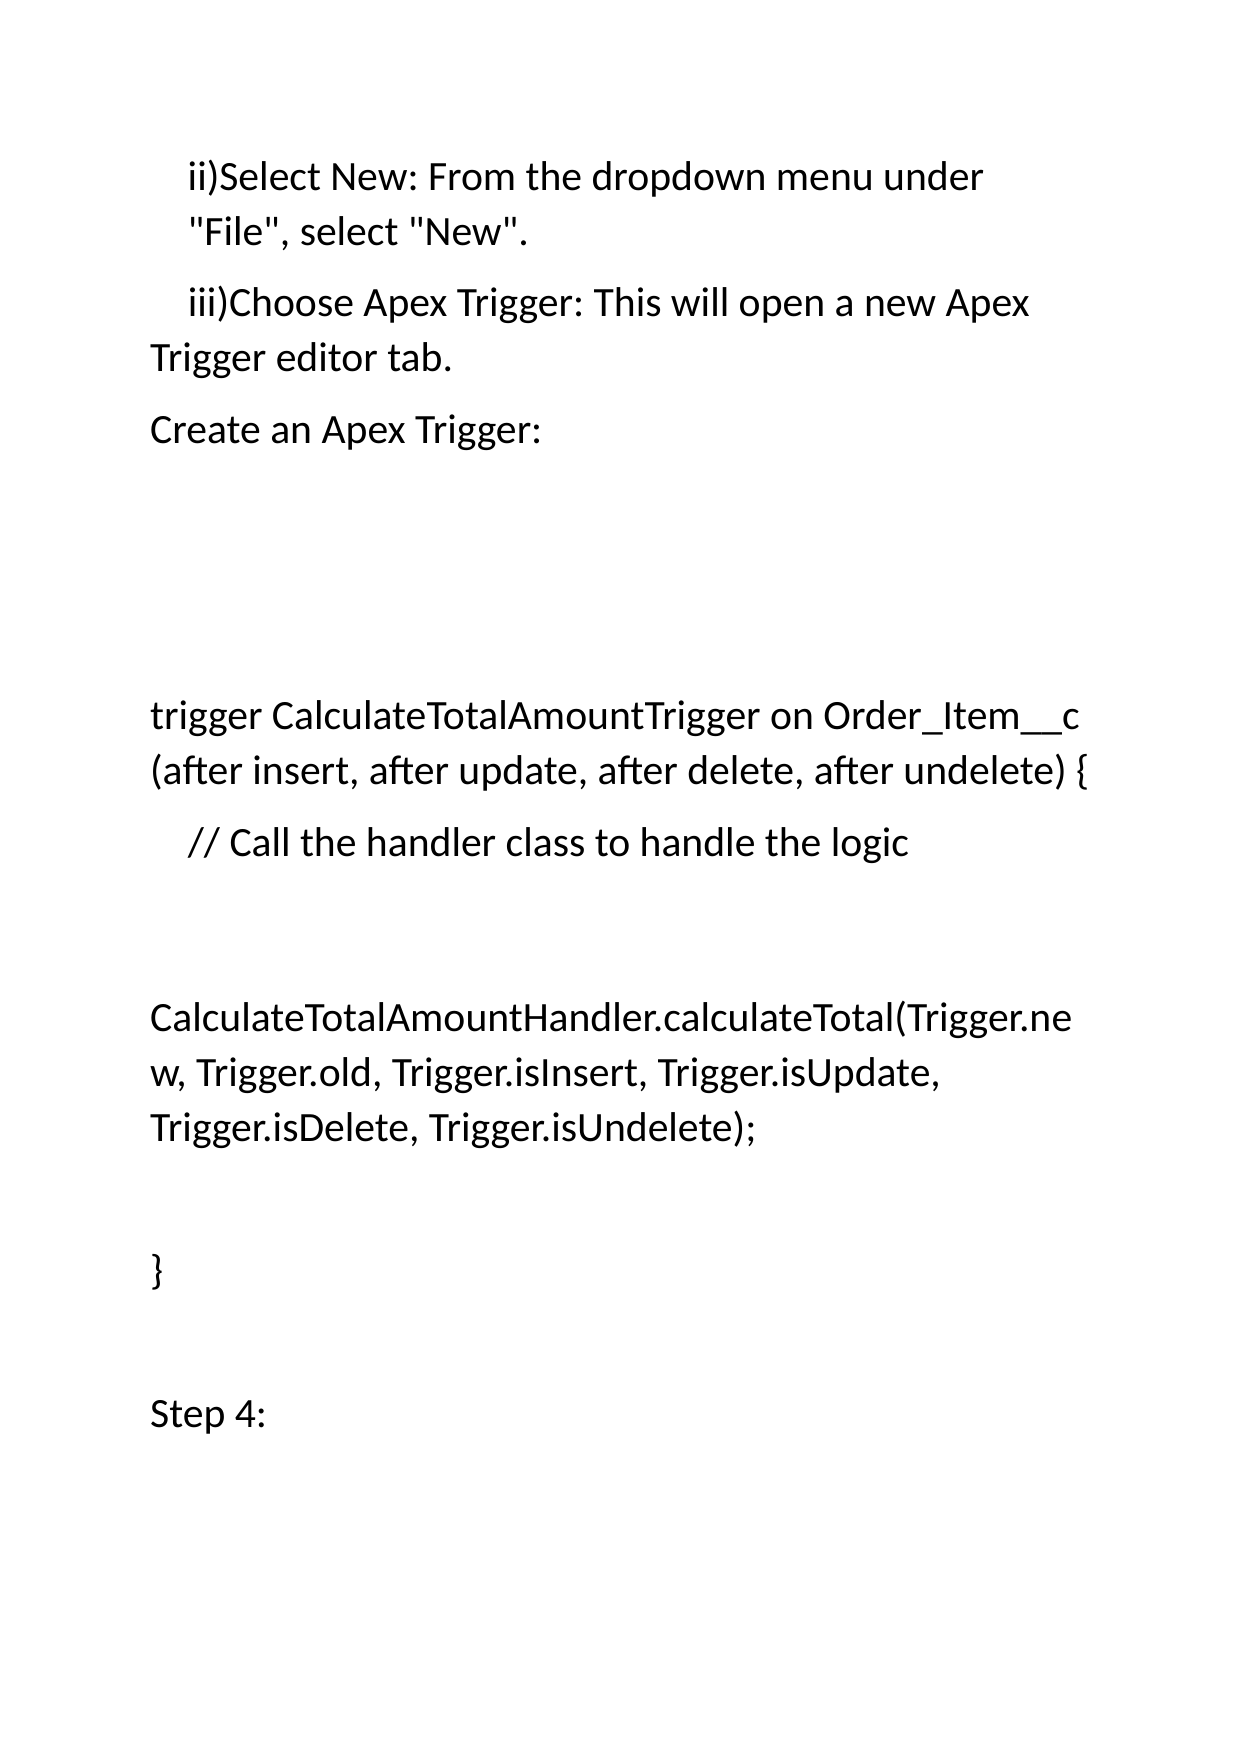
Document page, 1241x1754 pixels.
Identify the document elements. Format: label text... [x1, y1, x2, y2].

text // Call the handler class to handle the logic [150, 816, 1090, 866]
text } [150, 1244, 1090, 1294]
text Create an Apex Trigger: [150, 403, 1090, 454]
text ii)Select New: From the dropdown menu under "File", select "New". [187, 150, 1090, 256]
text iii)Choose Apex Trigger: This will open a new Apex Trigger editor tab. [150, 276, 1090, 382]
text trigger CalculateTotalAmountTrigger on Order_Item__c (after insert, after update, after delete, after undelete) { [150, 689, 1090, 795]
text CalculateTotalAmountHandler.calculateTotal(Trigger.new, Trigger.old, Trigger.isInsert, Trigger.isUpdate, Trigger.isDelete, Trigger.isUndelete); [150, 959, 1090, 1151]
text Step 4: [150, 1387, 1090, 1438]
